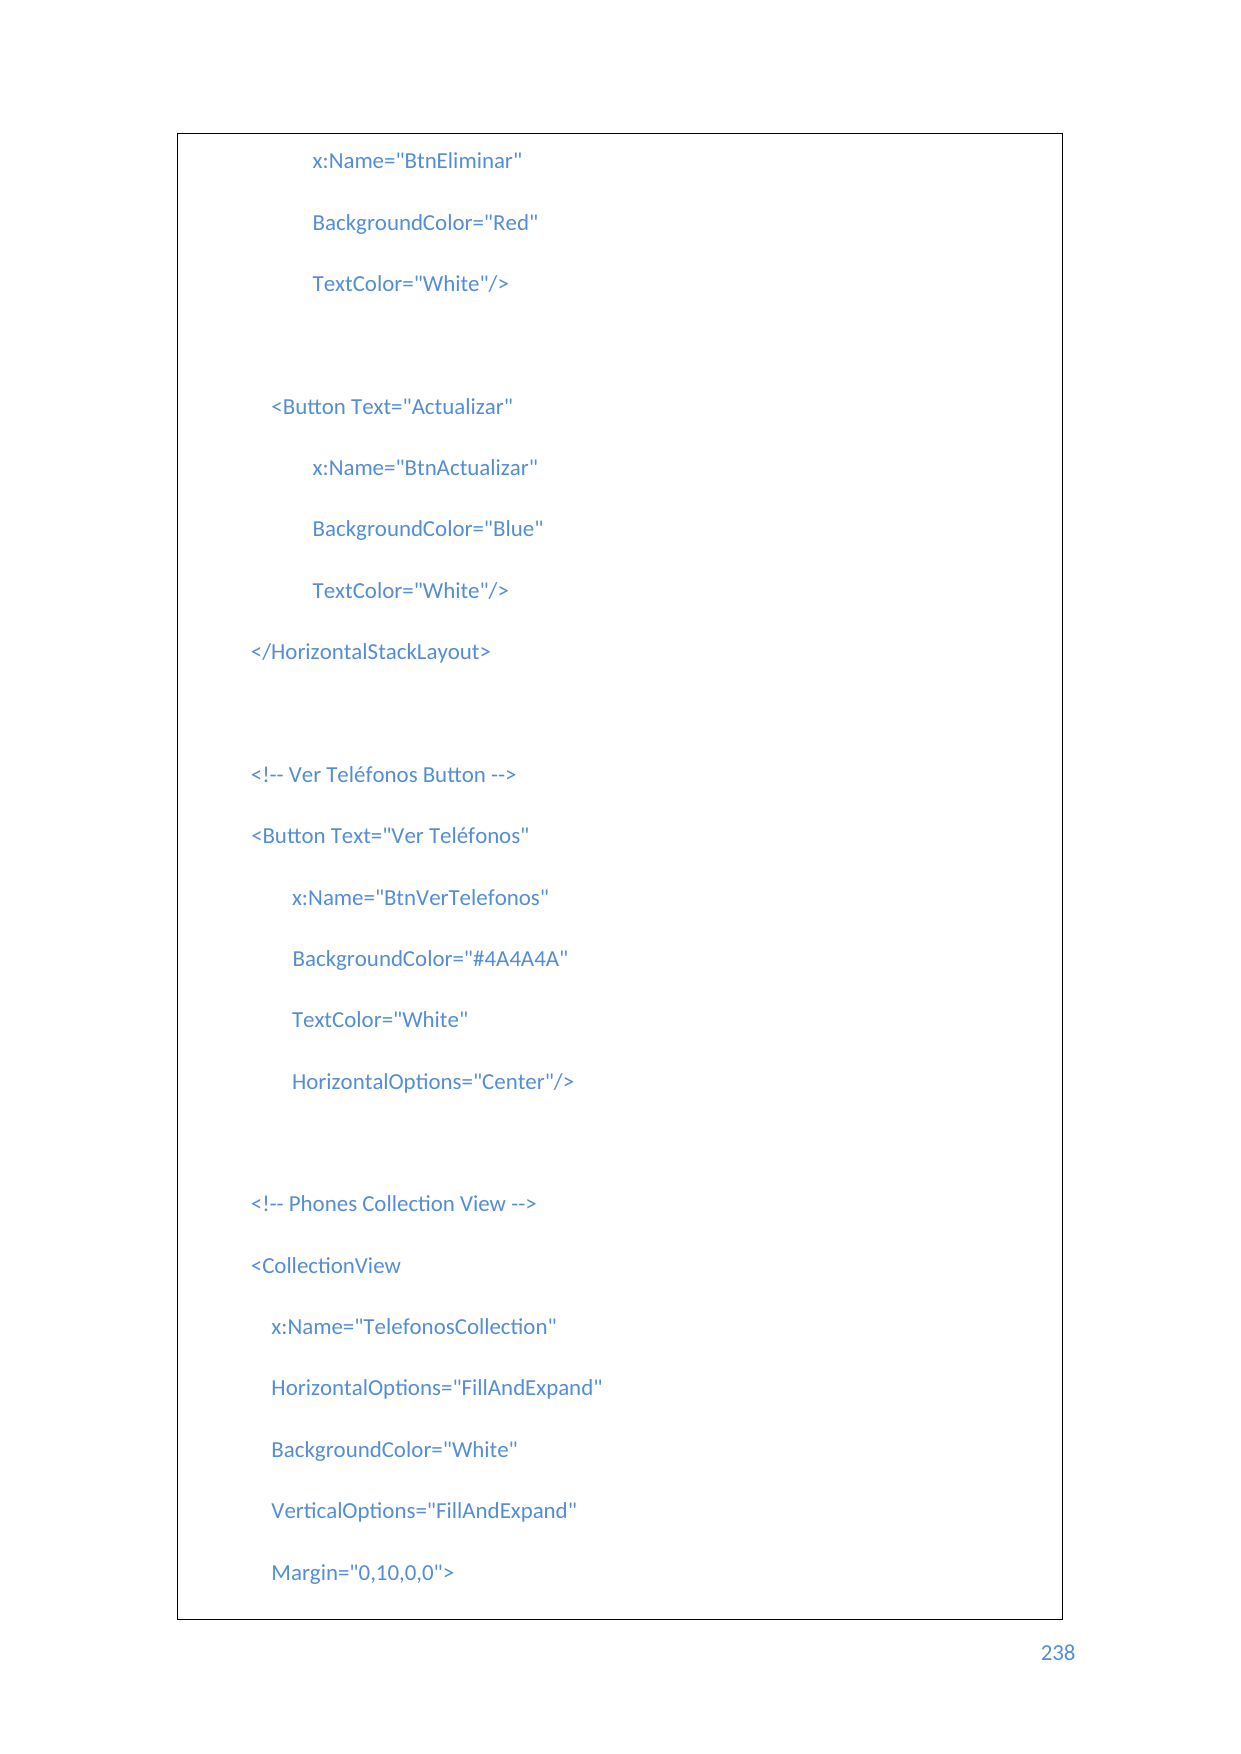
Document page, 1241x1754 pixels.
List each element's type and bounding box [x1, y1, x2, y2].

table_header [178, 134, 1062, 1619]
